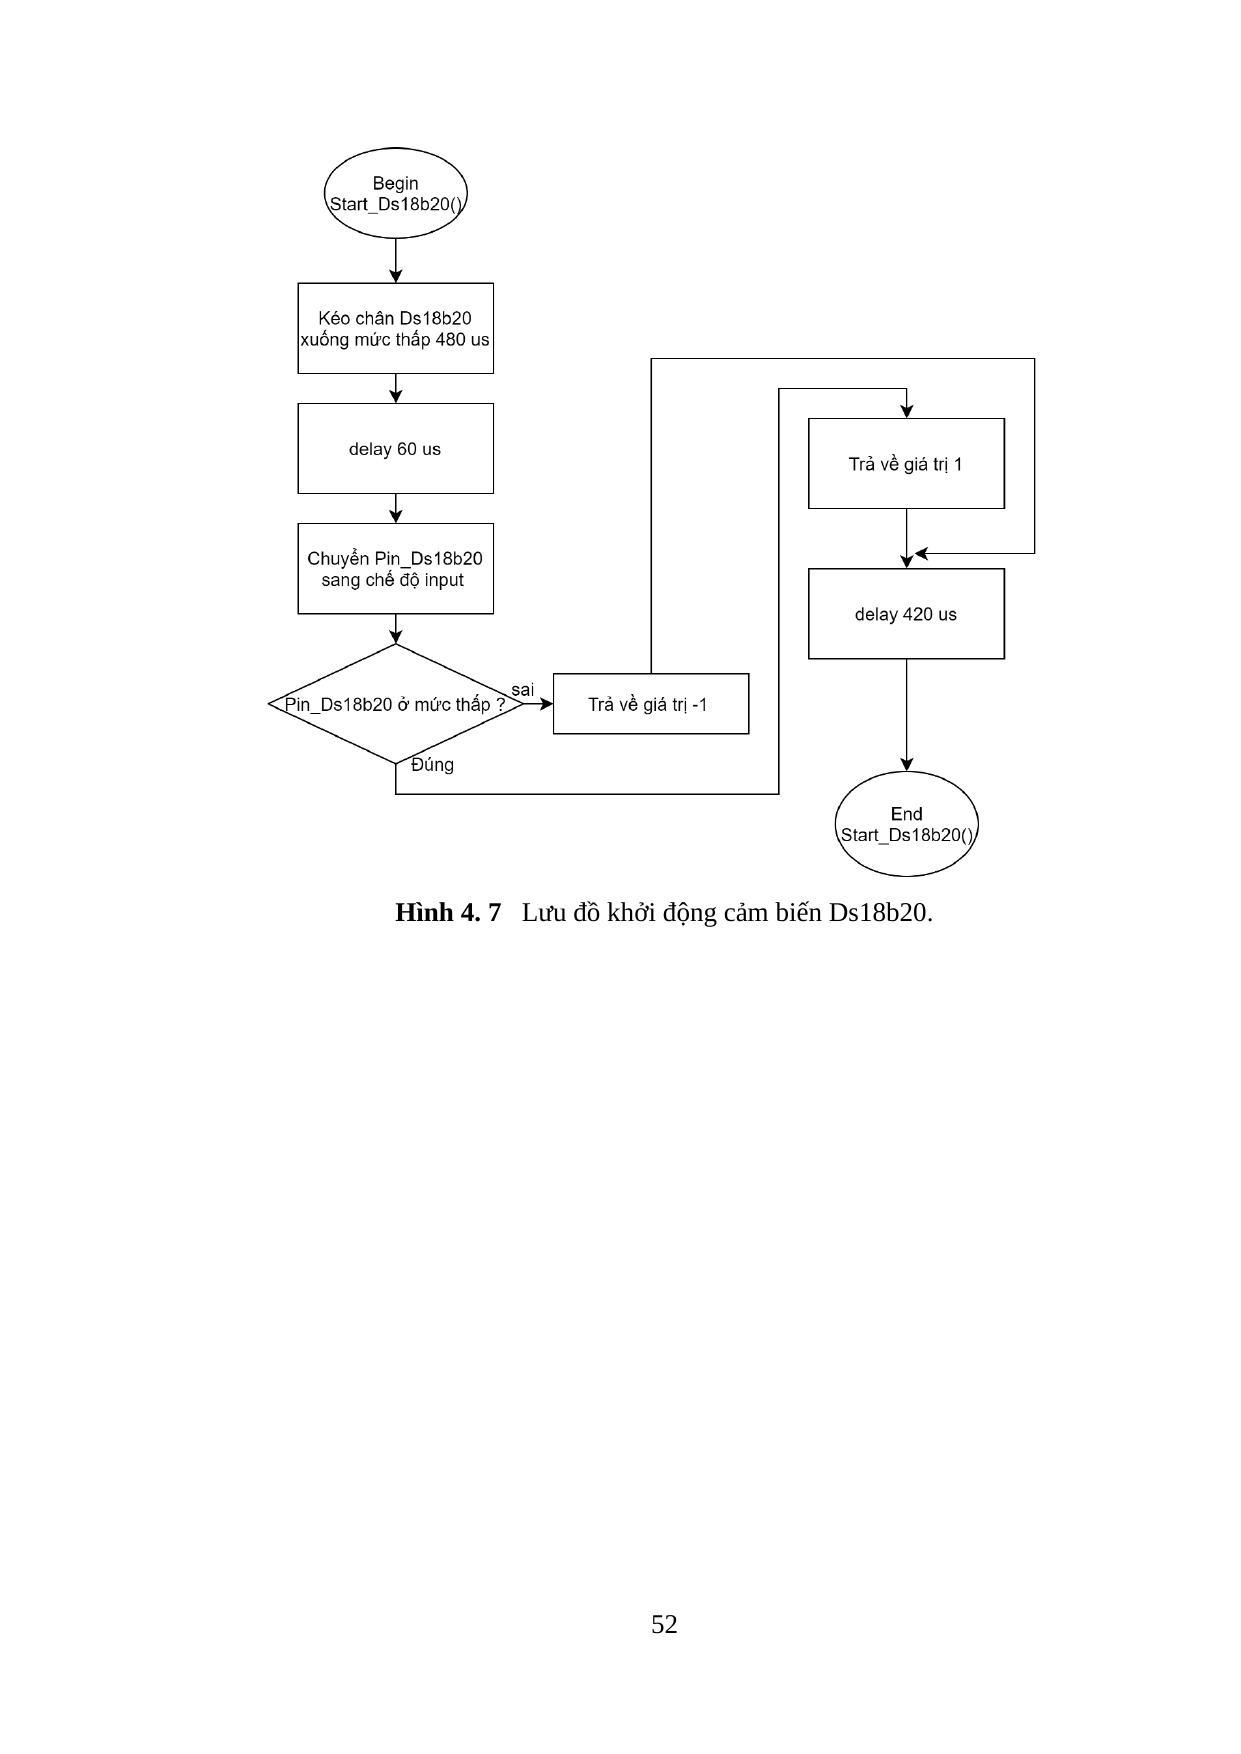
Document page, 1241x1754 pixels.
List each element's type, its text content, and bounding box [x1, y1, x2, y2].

text Hình 4. 7 Lưu đồ khởi động cảm biến Ds18b20. [236, 896, 1092, 927]
picture [267, 147, 1047, 877]
